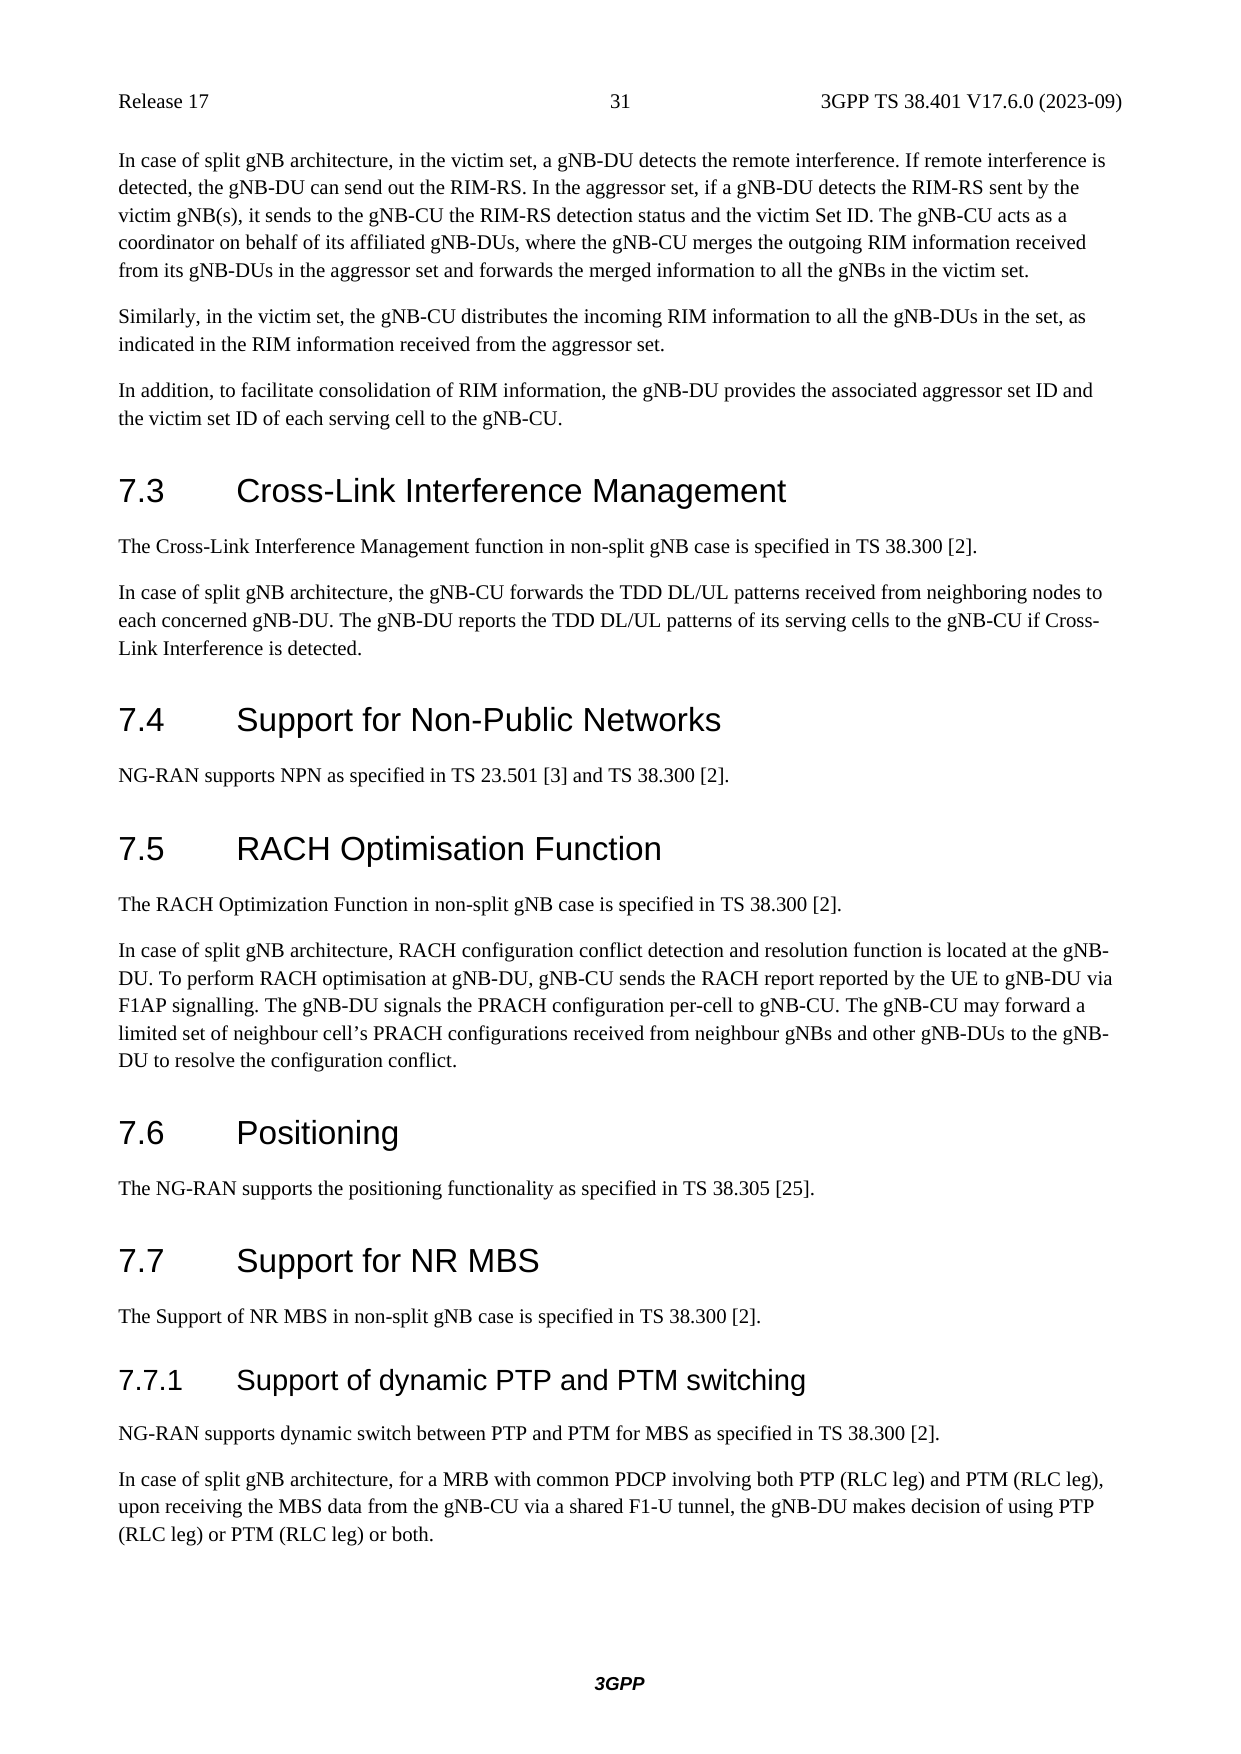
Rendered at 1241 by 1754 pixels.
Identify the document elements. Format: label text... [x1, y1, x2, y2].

text Similarly, in the victim set, the gNB-CU distributes the incoming RIM information to all the gNB-DUs in the set, as indicated in the RIM information received from the aggressor set. [118, 304, 1122, 356]
subtitle 7.3 Cross-Link Interference Management [118, 471, 1122, 509]
text In case of split gNB architecture, in the victim set, a gNB-DU detects the remote interference. If remote interference is detected, the gNB-DU can send out the RIM-RS. In the aggressor set, if a gNB-DU detects the RIM-RS sent by the victim gNB(s), it sends to the gNB-CU the RIM-RS detection status and the victim Set ID. The gNB-CU acts as a coordinator on behalf of its affiliated gNB-DUs, where the gNB-CU merges the outgoing RIM information received from its gNB-DUs in the aggressor set and forwards the merged information to all the gNBs in the victim set. [118, 147, 1122, 282]
text NG-RAN supports dynamic switch between PTP and PTM for MBS as specified in TS 38.300 [2]. [118, 1420, 1122, 1444]
text In case of split gNB architecture, RACH configuration conflict detection and resolution function is located at the gNB-DU. To perform RACH optimisation at gNB-DU, gNB-CU sends the RACH report reported by the UE to gNB-DU via F1AP signalling. The gNB-DU signals the PRACH configuration per-cell to gNB-CU. The gNB-CU may forward a limited set of neighbour cell’s PRACH configurations received from neighbour gNBs and other gNB-DUs to the gNB-DU to resolve the configuration conflict. [118, 938, 1122, 1072]
subtitle 7.4 Support for Non-Public Networks [118, 701, 1122, 739]
text The Support of NR MBS in non-split gNB case is specified in TS 38.300 [2]. [118, 1304, 1122, 1328]
subtitle 7.7 Support for NR MBS [118, 1241, 1122, 1280]
subtitle 7.5 RACH Optimisation Function [118, 828, 1122, 867]
text The Cross-Link Interference Management function in non-split gNB case is specified in TS 38.300 [2]. [118, 534, 1122, 558]
text The RACH Optimization Function in non-split gNB case is specified in TS 38.300 [2]. [118, 891, 1122, 916]
text NG-RAN supports NPN as specified in TS 23.501 [3] and TS 38.300 [2]. [118, 763, 1122, 787]
text The NG-RAN supports the positioning functionality as specified in TS 38.305 [25]. [118, 1176, 1122, 1200]
text In case of split gNB architecture, the gNB-CU forwards the TDD DL/UL patterns received from neighboring nodes to each concerned gNB-DU. The gNB-DU reports the TDD DL/UL patterns of its serving cells to the gNB-CU if Cross-Link Interference is detected. [118, 580, 1122, 659]
subtitle 7.7.1 Support of dynamic PTP and PTM switching [118, 1363, 1122, 1397]
text In addition, to facilitate consolidation of RIM information, the gNB-DU provides the associated aggressor set ID and the victim set ID of each serving cell to the gNB-CU. [118, 378, 1122, 430]
text In case of split gNB architecture, for a MRB with common PDCP involving both PTP (RLC leg) and PTM (RLC leg), upon receiving the MBS data from the gNB-CU via a shared F1-U tunnel, the gNB-DU makes decision of using PTP (RLC leg) or PTM (RLC leg) or both. [118, 1467, 1122, 1546]
subtitle 7.6 Positioning [118, 1113, 1122, 1152]
